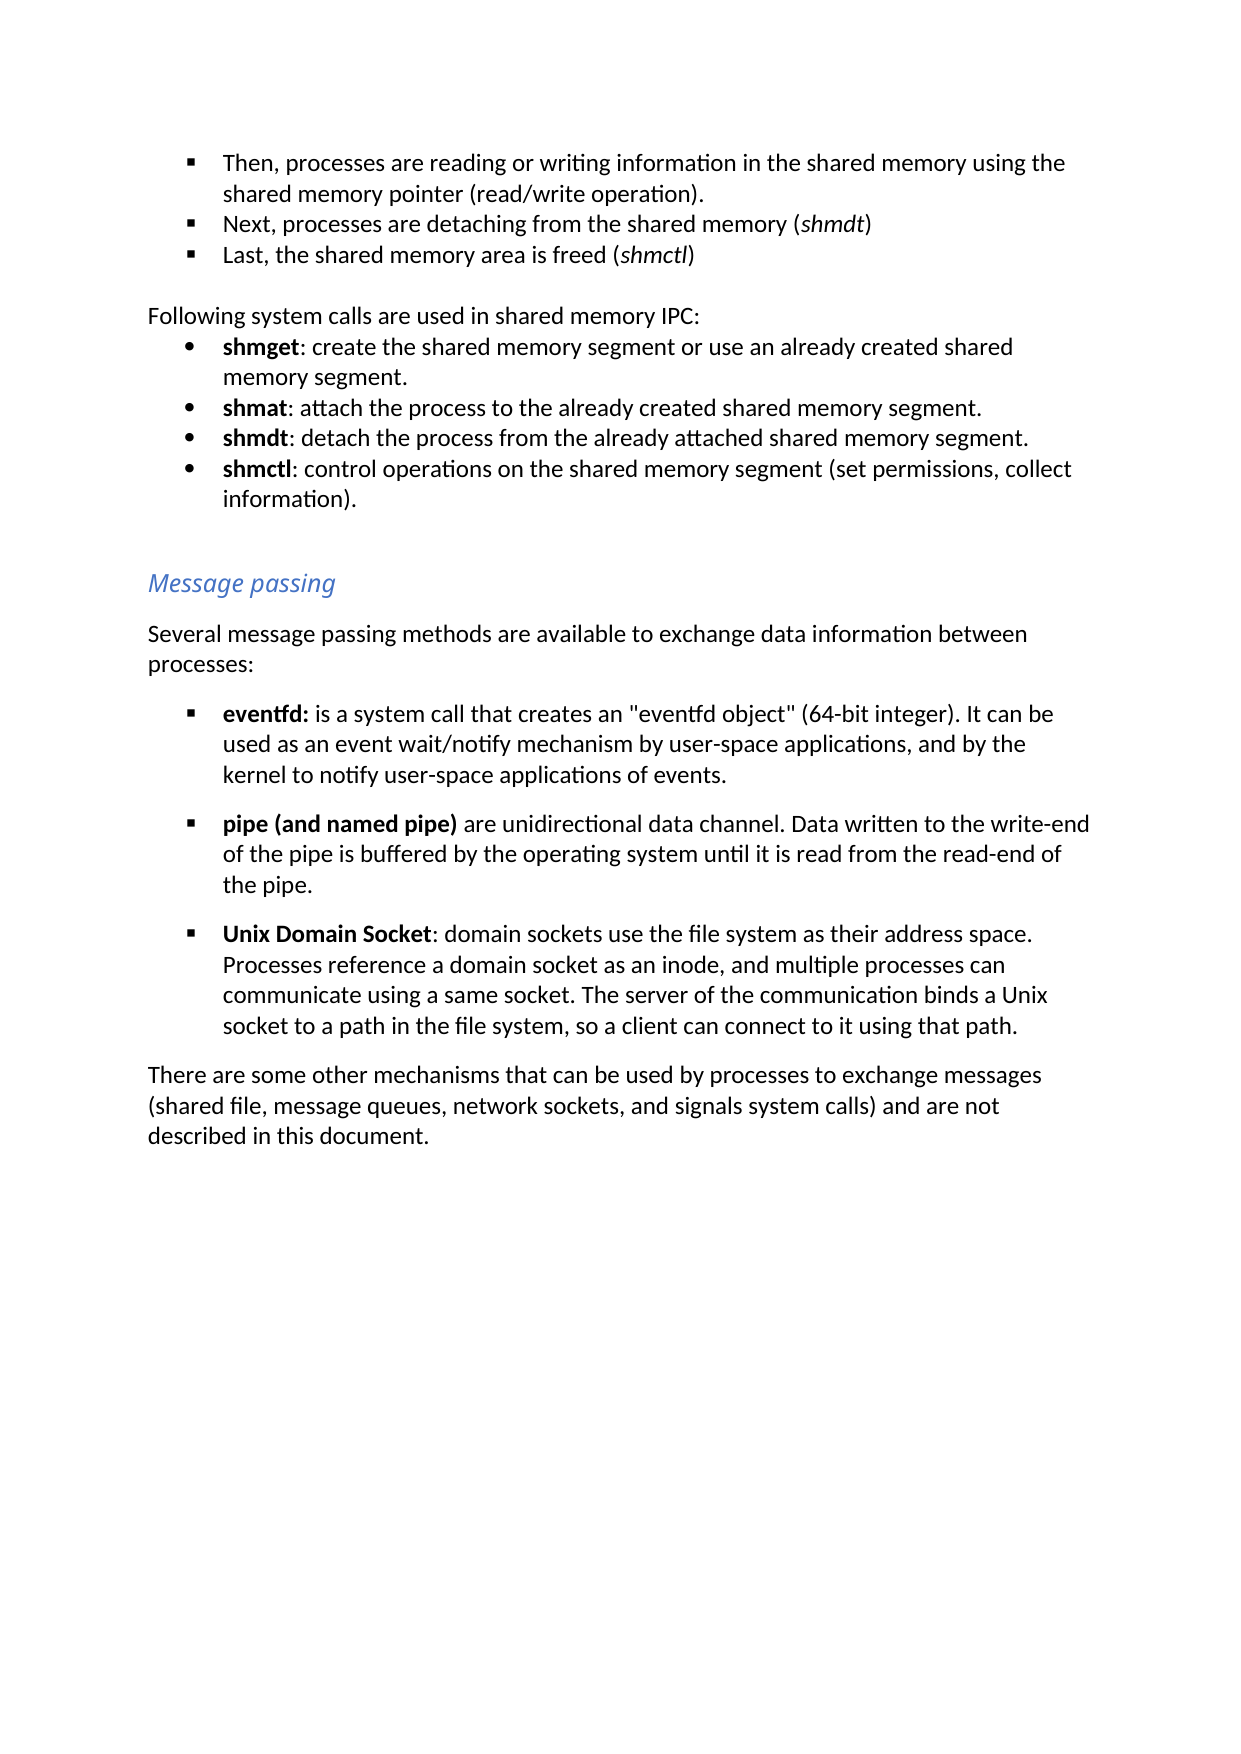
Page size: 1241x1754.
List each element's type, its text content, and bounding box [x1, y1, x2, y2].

list pipe (and named pipe) are unidirectional data channel. Data written to the write-end of the pipe is buffered by the operating system until it is read from the read-end of the pipe. [185, 808, 1093, 900]
subtitle Message passing [148, 565, 1093, 599]
list shmctl: control operations on the shared memory segment (set permissions, collect information). [185, 453, 1093, 514]
text Several message passing methods are available to exchange data information between processes: [148, 618, 1093, 679]
list Unix Domain Socket: domain sockets use the file system as their address space. Processes reference a domain socket as an inode, and multiple processes can communicate using a same socket. The server of the communication binds a Unix socket to a path in the file system, so a client can connect to it using that path. [185, 918, 1093, 1041]
text Following system calls are used in shared memory IPC: [148, 300, 1093, 331]
text There are some other mechanisms that can be used by processes to exchange messages (shared file, message queues, network sockets, and signals system calls) and are not described in this document. [148, 1059, 1093, 1151]
list Next, processes are detaching from the shared memory (shmdt) [185, 209, 1093, 239]
list shmat: attach the process to the already created shared memory segment. [185, 392, 1093, 422]
list shmget: create the shared memory segment or use an already created shared memory segment. [185, 331, 1093, 392]
list shmdt: detach the process from the already attached shared memory segment. [185, 422, 1093, 453]
list Then, processes are reading or writing information in the shared memory using the shared memory pointer (read/write operation). [185, 148, 1093, 209]
list Last, the shared memory area is freed (shmctl) [185, 239, 1093, 270]
list eventfd: is a system call that creates an "eventfd object" (64-bit integer). It can be used as an event wait/notify mechanism by user-space applications, and by the kernel to notify user-space applications of events. [185, 698, 1093, 789]
